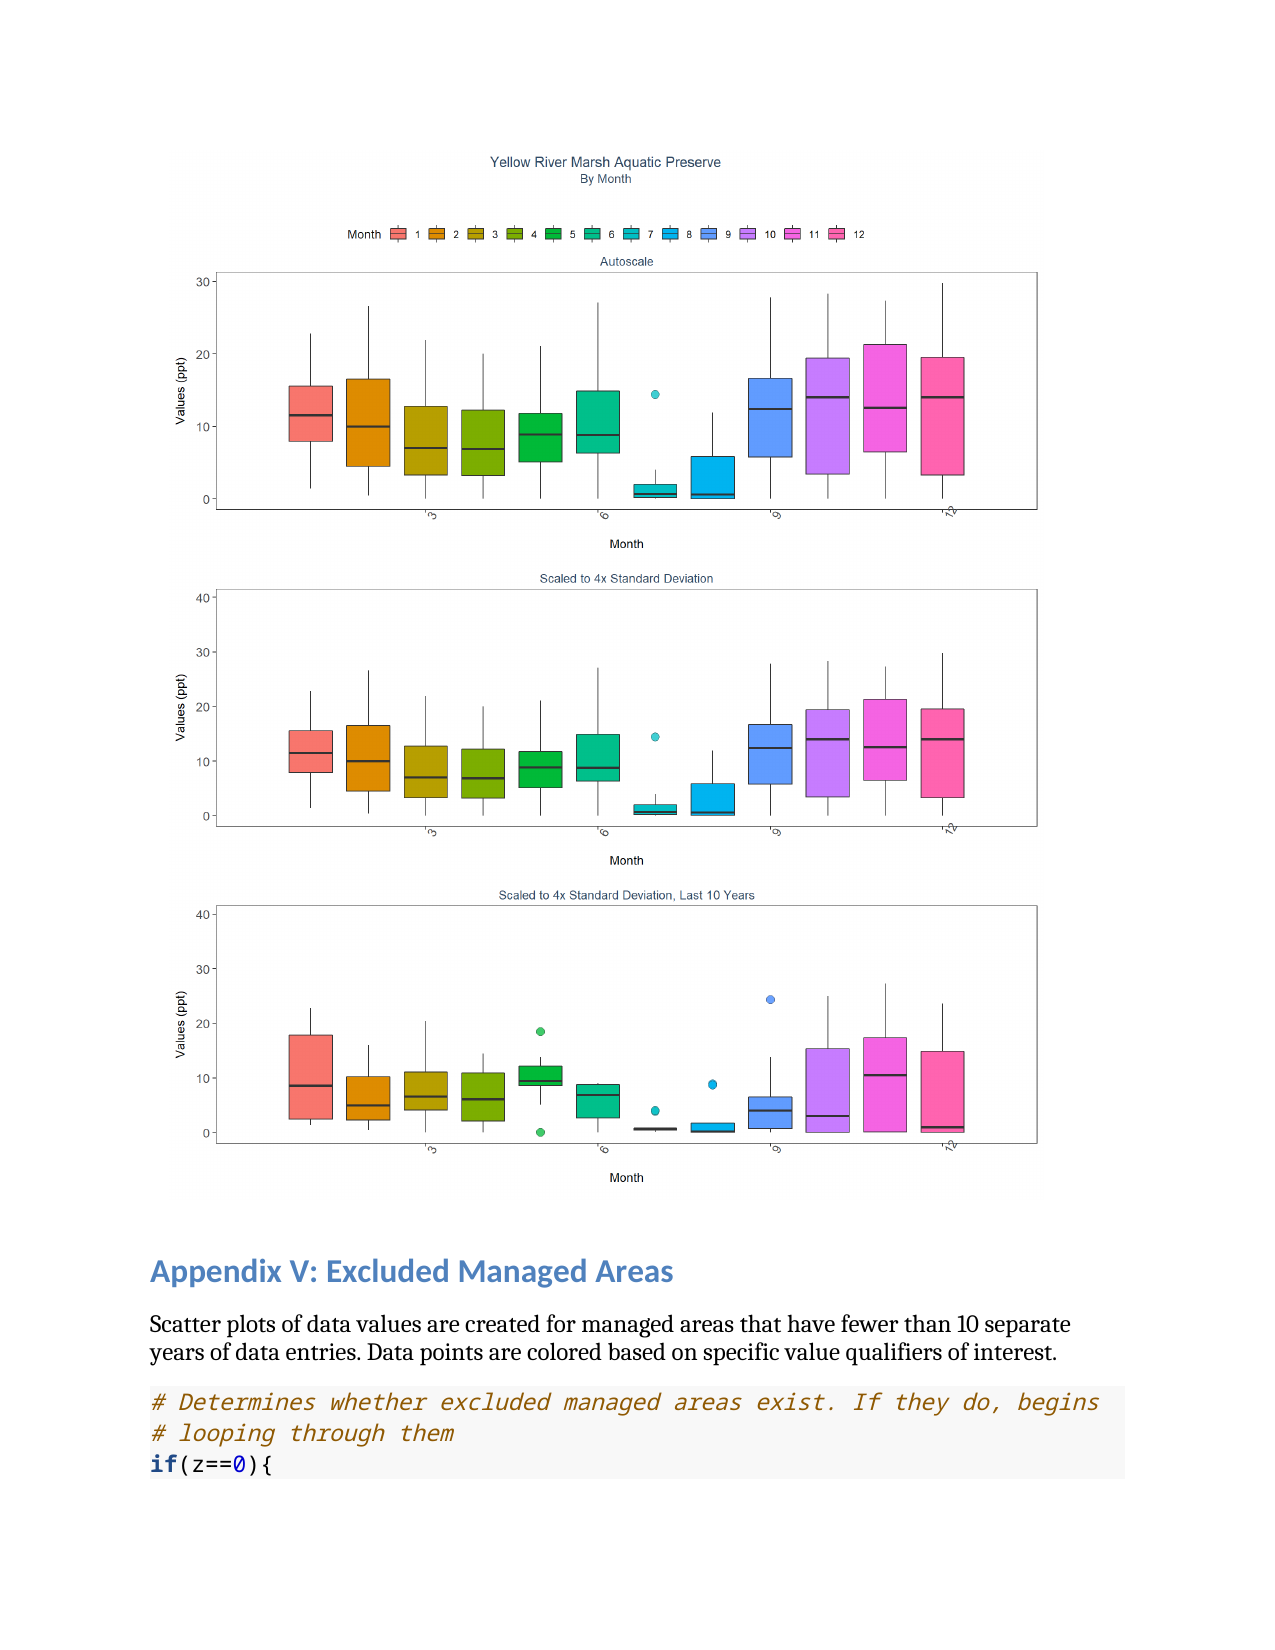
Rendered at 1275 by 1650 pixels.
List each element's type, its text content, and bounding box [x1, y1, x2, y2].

subtitle Appendix V: Excluded Managed Areas [150, 1250, 1125, 1291]
picture [168, 150, 1044, 1200]
text Scatter plots of data values are created for managed areas that have fewer than 10 separate years of data entries. Data points are colored based on specific value qualifiers of interest. [150, 1309, 1125, 1367]
